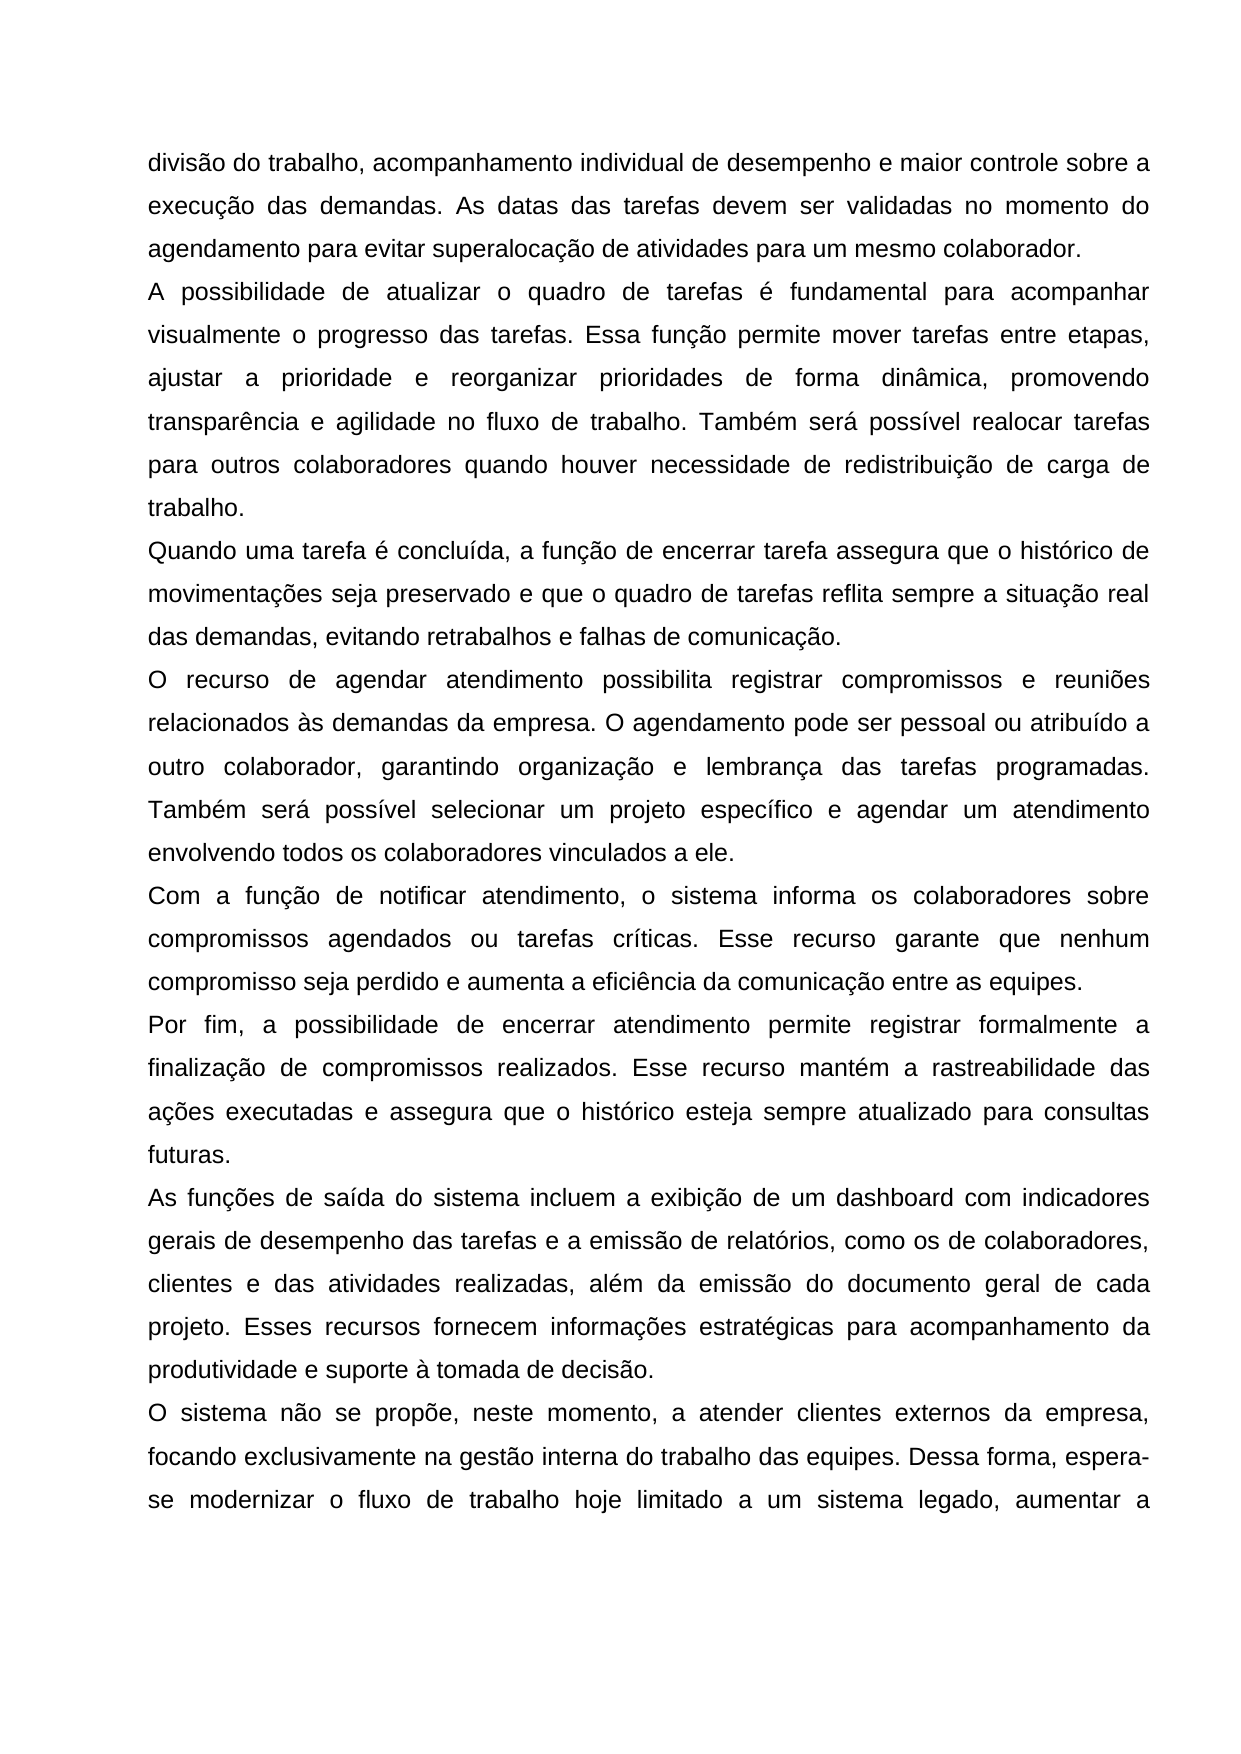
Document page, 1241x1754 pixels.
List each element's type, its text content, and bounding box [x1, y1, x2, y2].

text Quando uma tarefa é concluída, a função de encerrar tarefa assegura que o histórico de movimentações seja preservado e que o quadro de tarefas reflita sempre a situação real das demandas, evitando retrabalhos e falhas de comunicação. [148, 536, 1152, 651]
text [148, 1398, 1152, 1513]
text A possibilidade de atualizar o quadro de tarefas é fundamental para acompanhar visualmente o progresso das tarefas. Essa função permite mover tarefas entre etapas, ajustar a prioridade e reorganizar prioridades de forma dinâmica, promovendo transparência e agilidade no fluxo de trabalho. Também será possível realocar tarefas para outros colaboradores quando houver necessidade de redistribuição de carga de trabalho. [148, 277, 1152, 521]
text Por fim, a possibilidade de encerrar atendimento permite registrar formalmente a finalização de compromissos realizados. Esse recurso mantém a rastreabilidade das ações executadas e assegura que o histórico esteja sempre atualizado para consultas futuras. [148, 1010, 1152, 1168]
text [148, 148, 1152, 263]
text Com a função de notificar atendimento, o sistema informa os colaboradores sobre compromissos agendados ou tarefas críticas. Esse recurso garante que nenhum compromisso seja perdido e aumenta a eficiência da comunicação entre as equipes. [148, 881, 1152, 996]
text O recurso de agendar atendimento possibilita registrar compromissos e reuniões relacionados às demandas da empresa. O agendamento pode ser pessoal ou atribuído a outro colaborador, garantindo organização e lembrança das tarefas programadas. Também será possível selecionar um projeto específico e agendar um atendimento envolvendo todos os colaboradores vinculados a ele. [148, 665, 1152, 866]
text As funções de saída do sistema incluem a exibição de um dashboard com indicadores gerais de desempenho das tarefas e a emissão de relatórios, como os de colaboradores, clientes e das atividades realizadas, além da emissão do documento geral de cada projeto. Esses recursos fornecem informações estratégicas para acompanhamento da produtividade e suporte à tomada de decisão. [148, 1183, 1152, 1384]
